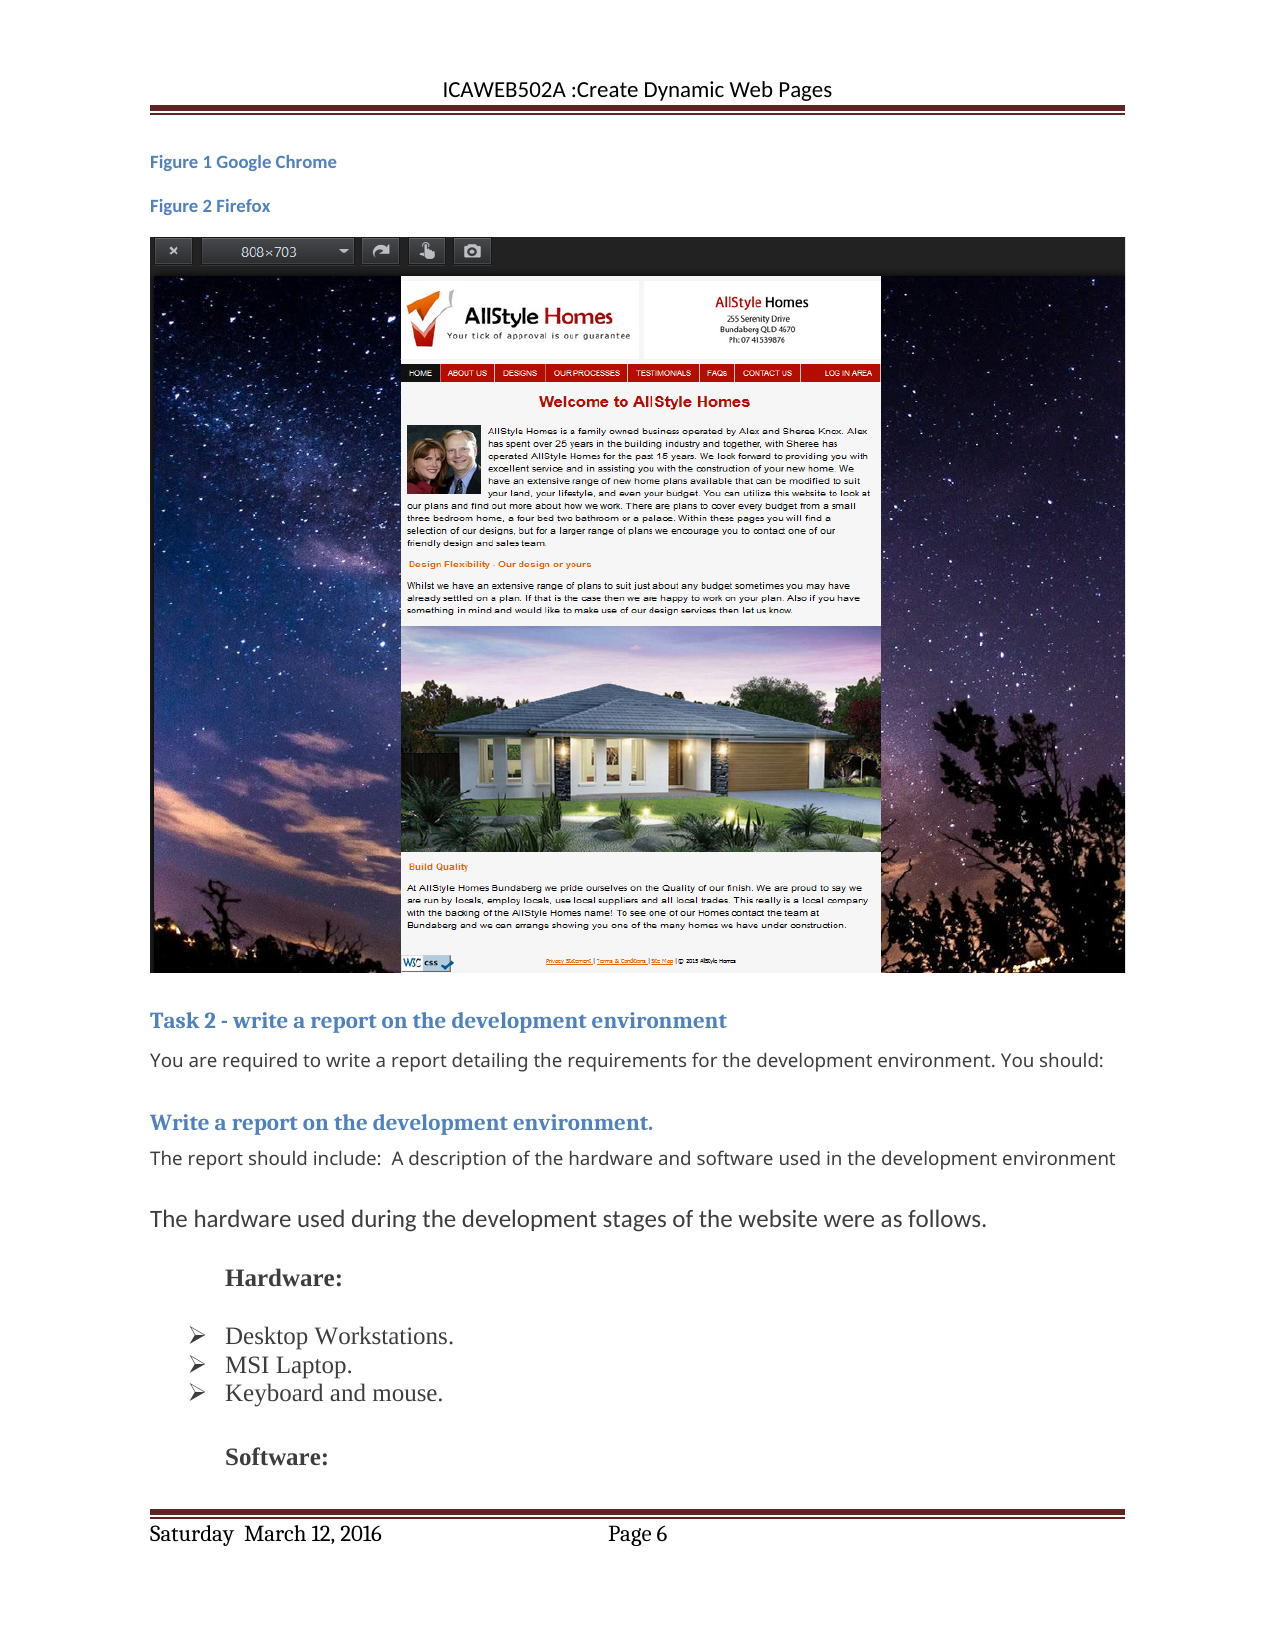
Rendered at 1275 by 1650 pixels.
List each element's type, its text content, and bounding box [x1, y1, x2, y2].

text Write a report on the development environment. The report should include: A description of the hardware and software used in the development environment [150, 1102, 1125, 1170]
list Hardware: [225, 1263, 1125, 1292]
list Keyboard and mouse. [187, 1378, 1125, 1407]
subtitle Task 2 - write a report on the development environment [150, 1007, 1125, 1034]
list MSI Laptop. [187, 1350, 1125, 1378]
list Desktop Workstations. [187, 1321, 1125, 1350]
text The hardware used during the development stages of the website were as follows. [150, 1199, 1125, 1234]
list Software: [225, 1436, 1125, 1471]
picture [150, 237, 1125, 973]
text You are required to write a report detailing the requirements for the development environment. You should: [150, 1047, 1125, 1072]
